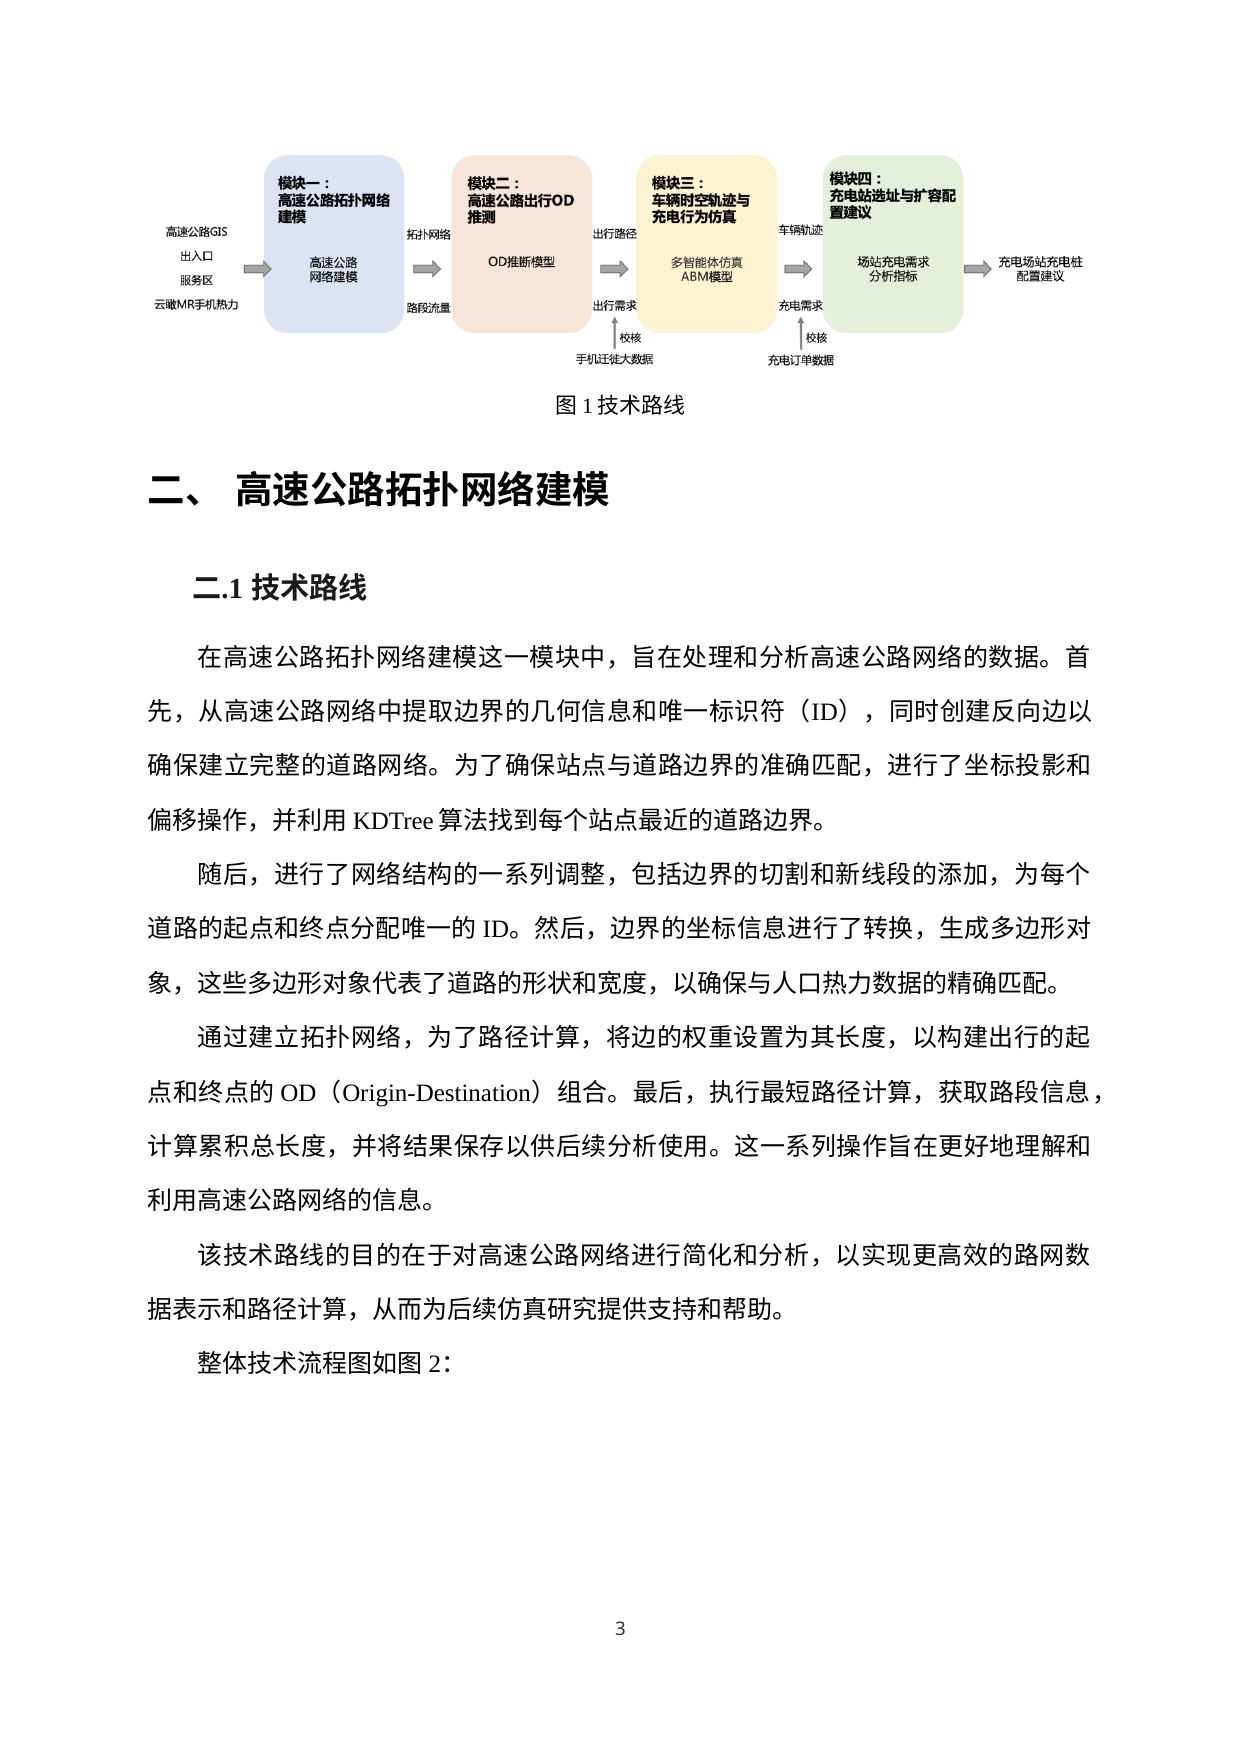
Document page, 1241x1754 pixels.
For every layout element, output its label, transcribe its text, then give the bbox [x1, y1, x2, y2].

text 在高速公路拓扑网络建模这一模块中，旨在处理和分析高速公路网络的数据。首先，从高速公路网络中提取边界的几何信息和唯一标识符（ID），同时创建反向边以确保建立完整的道路网络。为了确保站点与道路边界的准确匹配，进行了坐标投影和偏移操作，并利用KDTree算法找到每个站点最近的道路边界。 [148, 637, 1093, 836]
subtitle 技术路线 [192, 565, 1093, 607]
text 通过建立拓扑网络，为了路径计算，将边的权重设置为其长度，以构建出行的起点和终点的OD（Origin-Destination）组合。最后，执行最短路径计算，获取路段信息，计算累积总长度，并将结果保存以供后续分析使用。这一系列操作旨在更好地理解和利用高速公路网络的信息。 [148, 1018, 1093, 1217]
picture [147, 141, 1093, 376]
text 整体技术流程图如图 2： [148, 1344, 1093, 1380]
subtitle 高速公路拓扑网络建模 [148, 460, 1093, 515]
text 随后，进行了网络结构的一系列调整，包括边界的切割和新线段的添加，为每个道路的起点和终点分配唯一的ID。然后，边界的坐标信息进行了转换，生成多边形对象，这些多边形对象代表了道路的形状和宽度，以确保与人口热力数据的精确匹配。 [148, 854, 1093, 999]
text 该技术路线的目的在于对高速公路网络进行简化和分析，以实现更高效的路网数据表示和路径计算，从而为后续仿真研究提供支持和帮助。 [148, 1235, 1093, 1326]
text 图 1 技术路线 [148, 388, 1093, 419]
